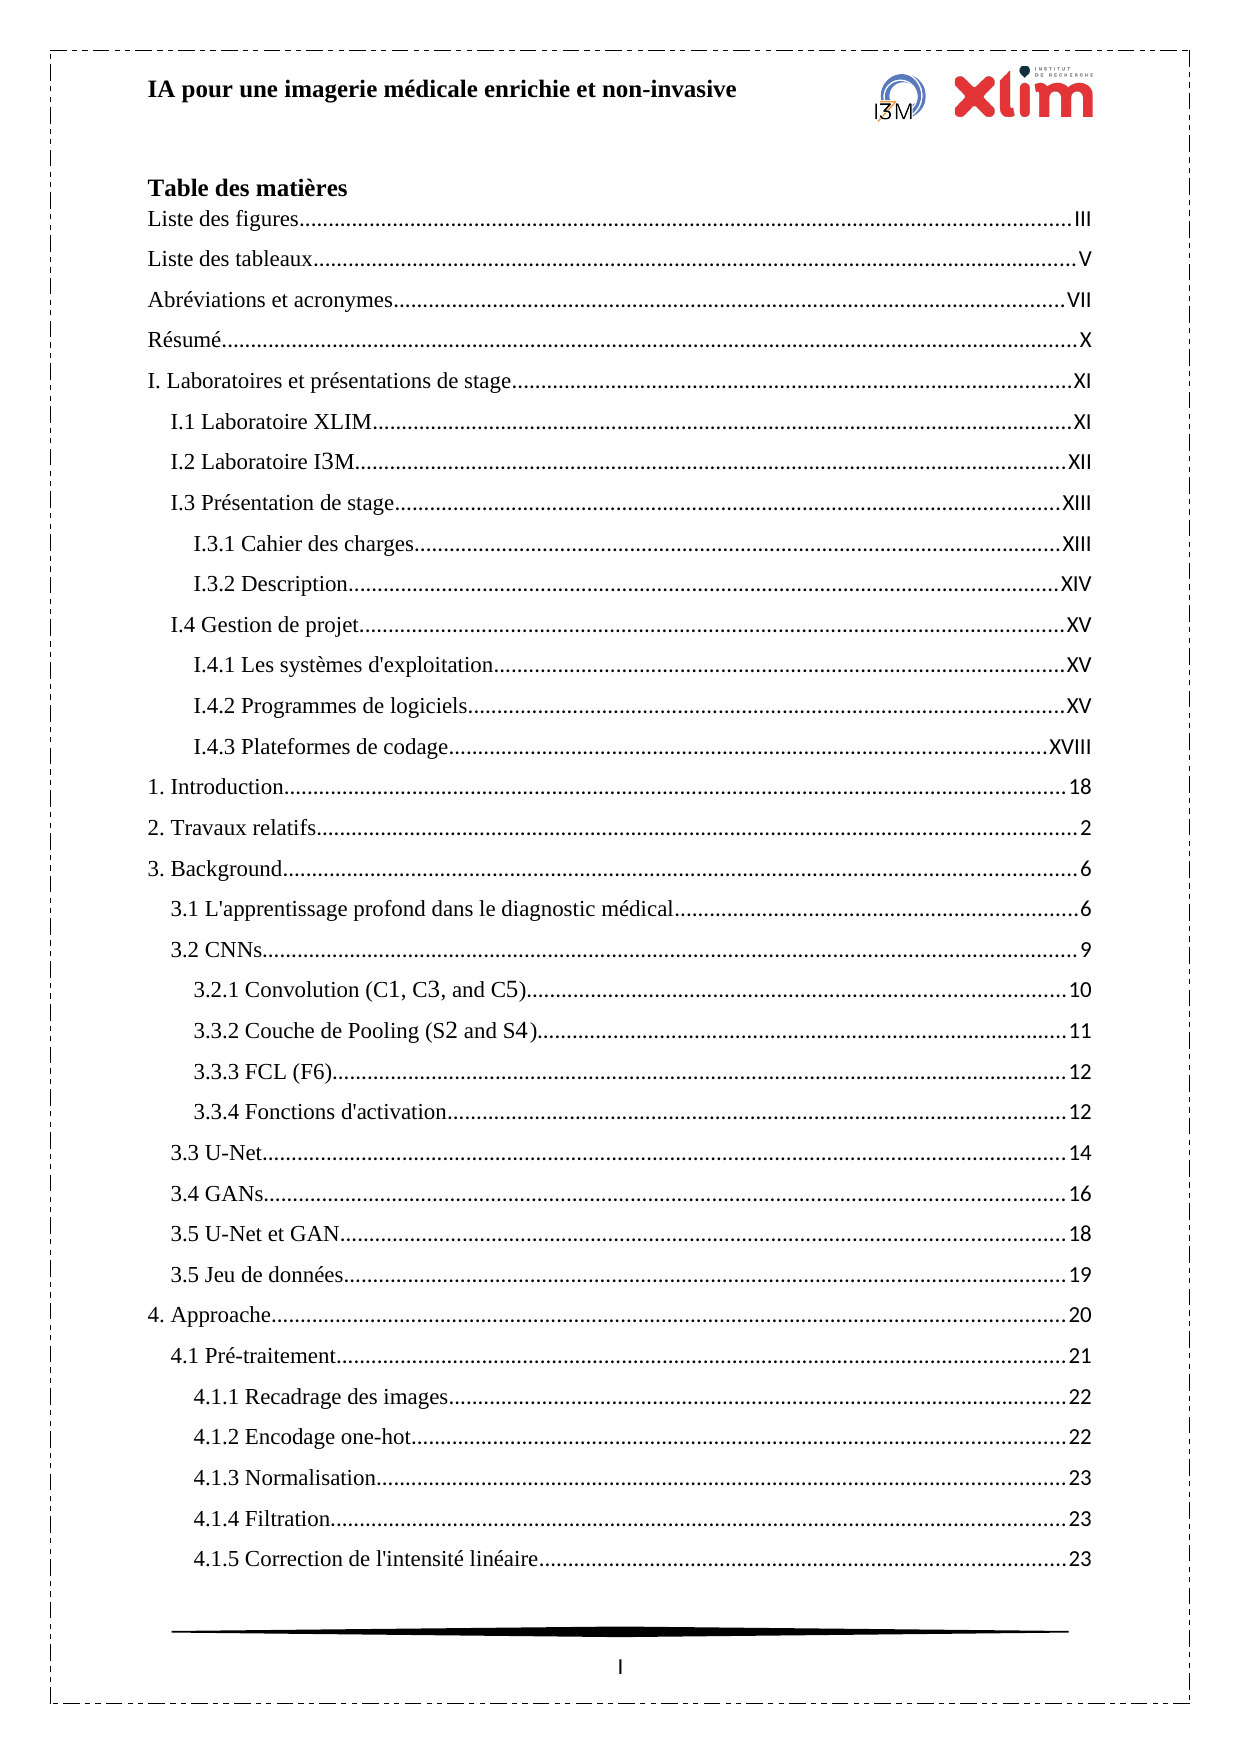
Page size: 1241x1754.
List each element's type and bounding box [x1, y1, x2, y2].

picture [954, 66, 1093, 117]
picture [875, 74, 926, 122]
